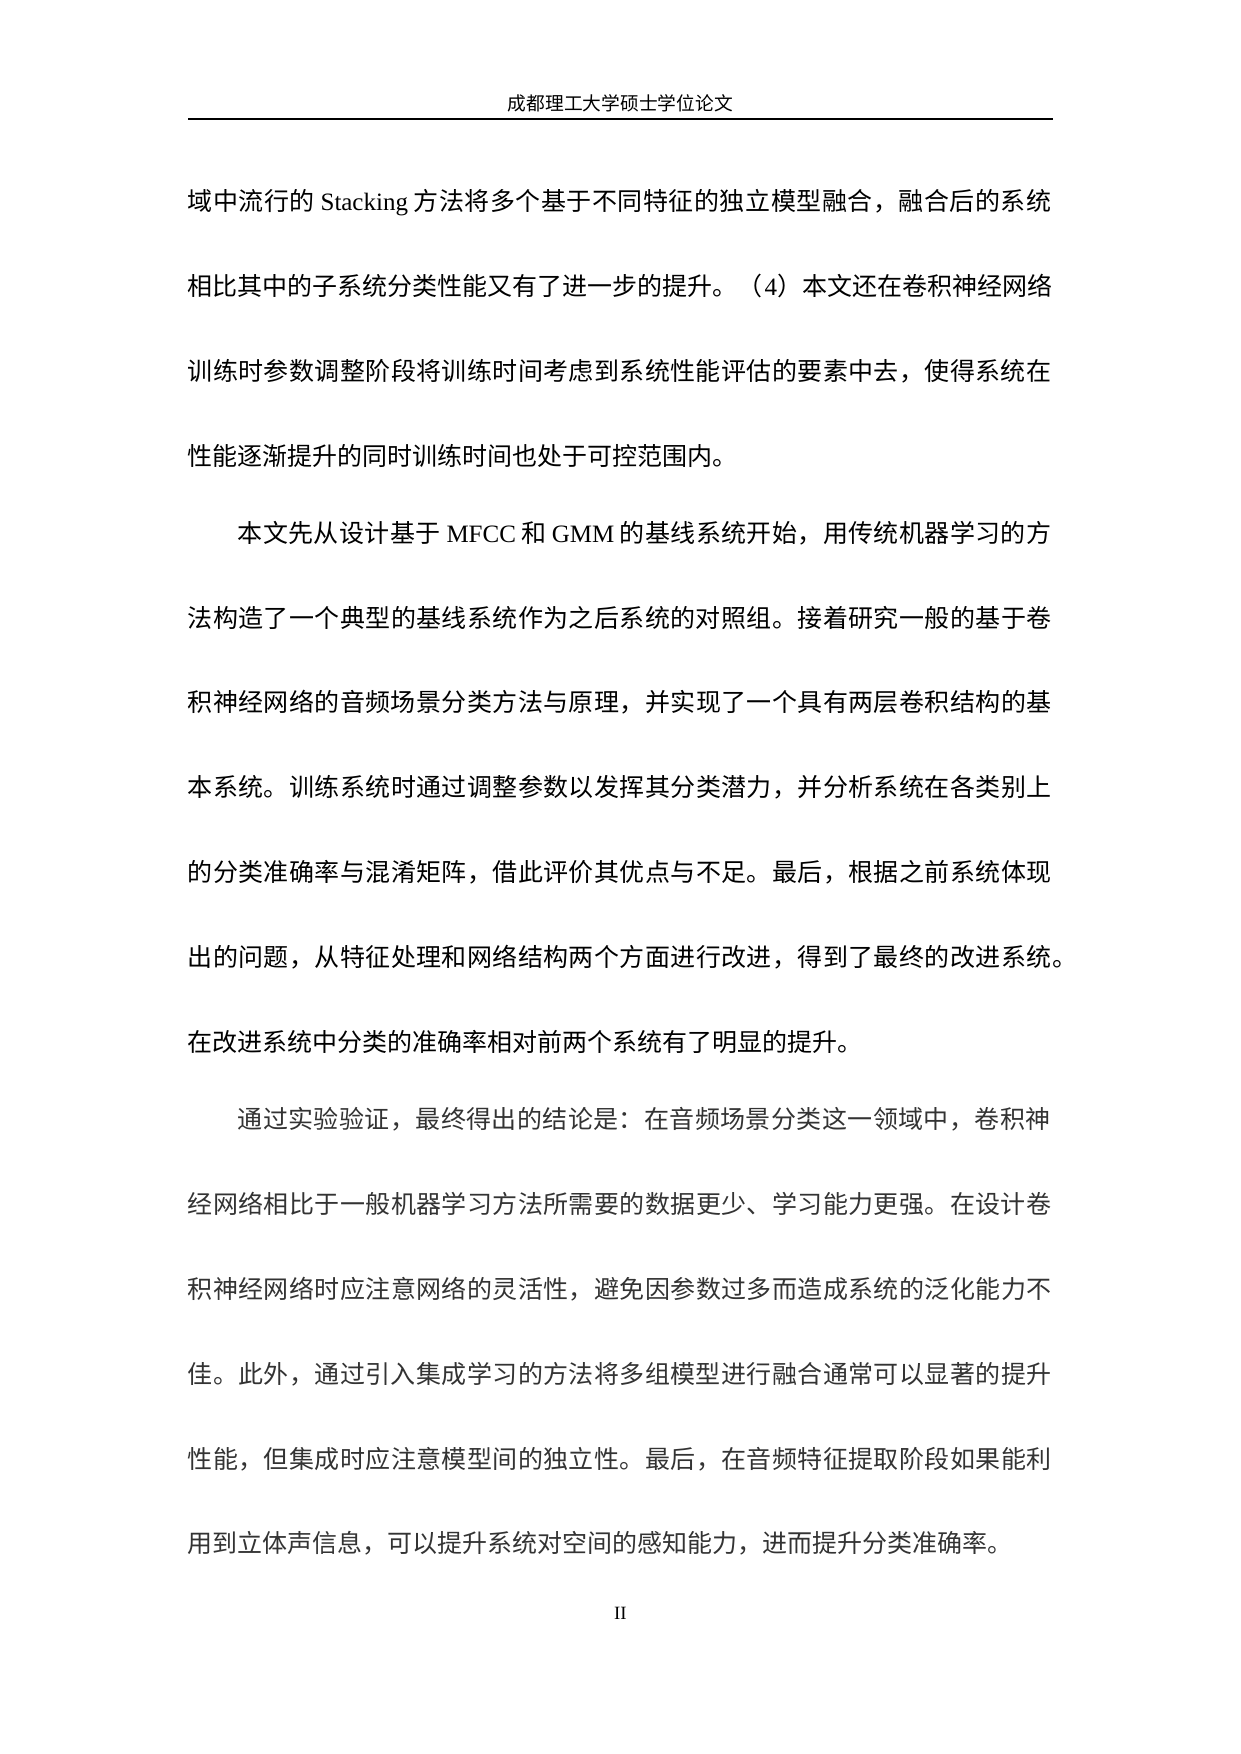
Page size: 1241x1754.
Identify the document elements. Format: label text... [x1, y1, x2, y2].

text 本文先从设计基于MFCC和GMM的基线系统开始，用传统机器学习的方法构造了一个典型的基线系统作为之后系统的对照组。接着研究一般的基于卷积神经网络的音频场景分类方法与原理，并实现了一个具有两层卷积结构的基本系统。训练系统时通过调整参数以发挥其分类潜力，并分析系统在各类别上的分类准确率与混淆矩阵，借此评价其优点与不足。最后，根据之前系统体现出的问题，从特征处理和网络结构两个方面进行改进，得到了最终的改进系统。在改进系统中分类的准确率相对前两个系统有了明显的提升。 [187, 497, 1053, 1074]
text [187, 166, 1053, 488]
text 通过实验验证，最终得出的结论是：在音频场景分类这一领域中，卷积神经网络相比于一般机器学习方法所需要的数据更少、学习能力更强。在设计卷积神经网络时应注意网络的灵活性，避免因参数过多而造成系统的泛化能力不佳。此外，通过引入集成学习的方法将多组模型进行融合通常可以显著的提升性能，但集成时应注意模型间的独立性。最后，在音频特征提取阶段如果能利用到立体声信息，可以提升系统对空间的感知能力，进而提升分类准确率。 [187, 1084, 1053, 1576]
